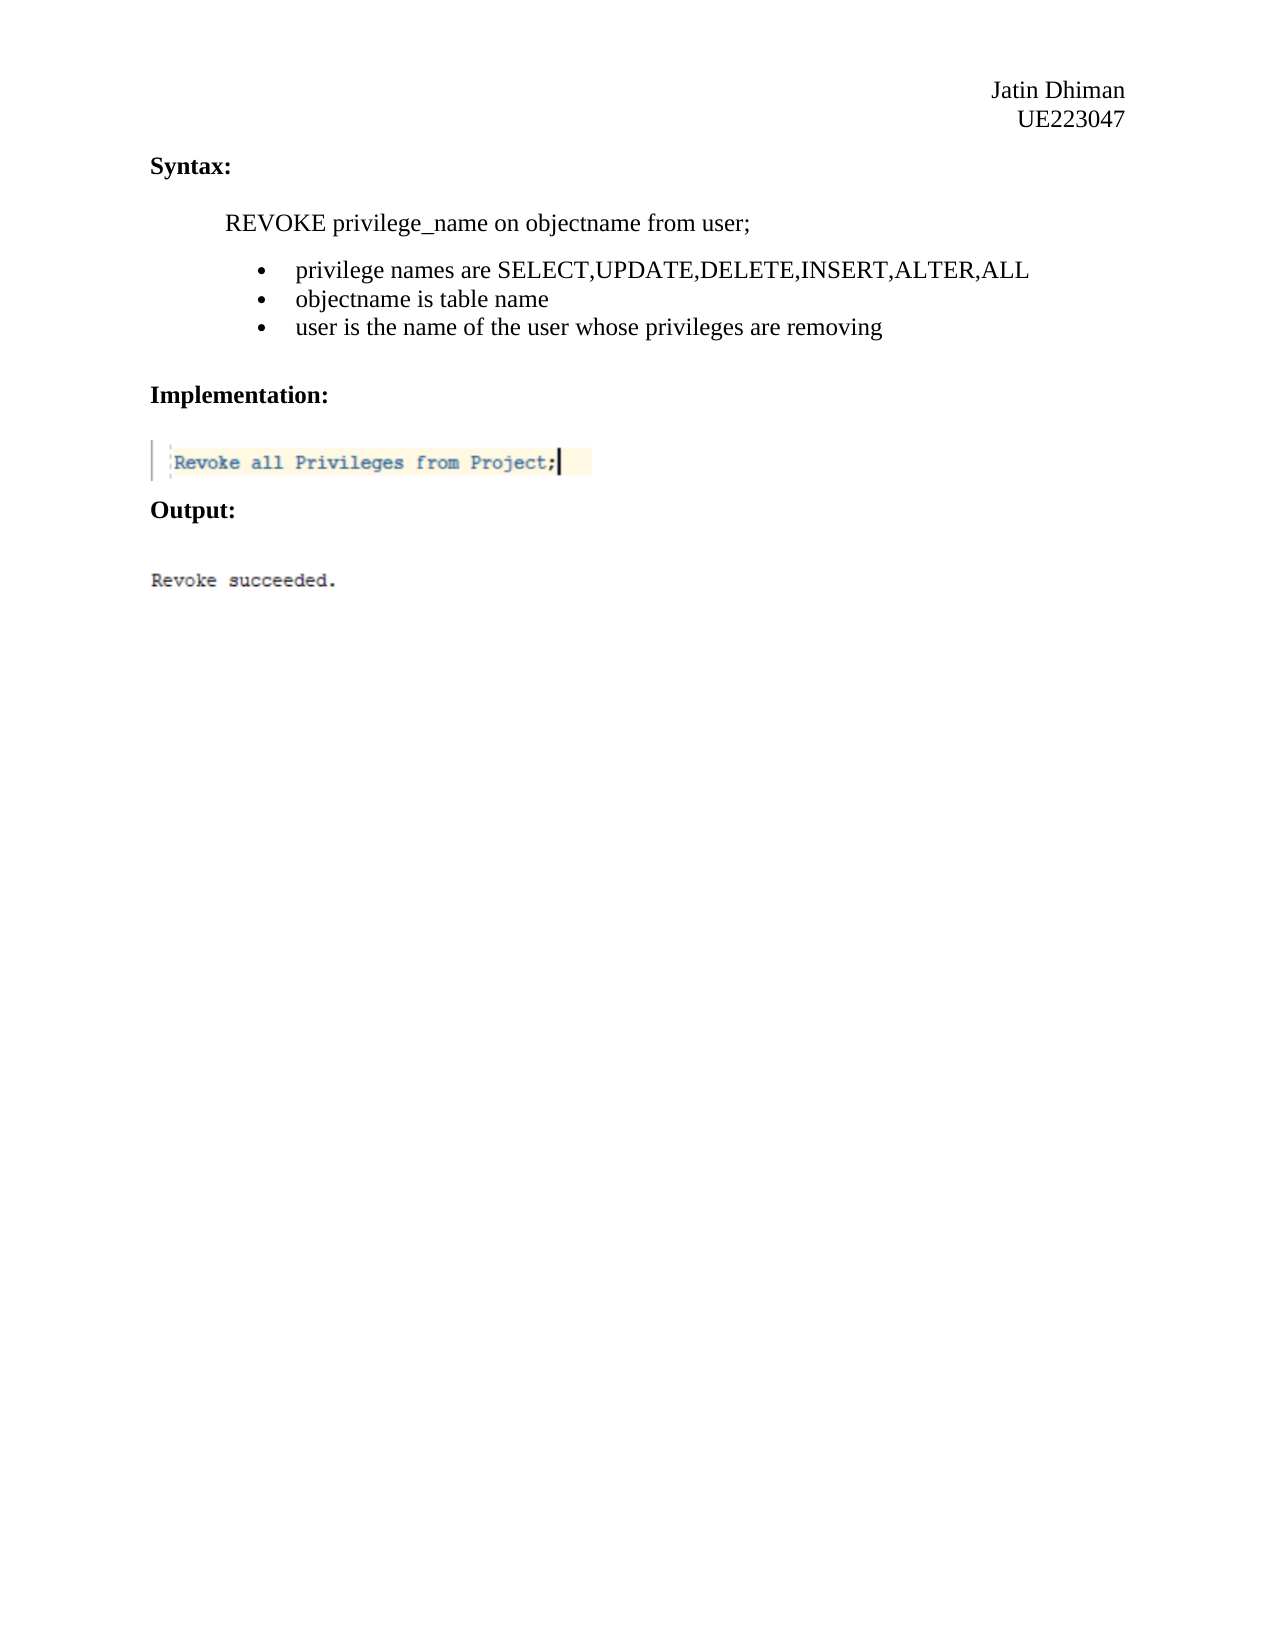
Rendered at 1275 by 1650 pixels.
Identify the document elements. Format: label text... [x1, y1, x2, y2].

list privilege names are SELECT,UPDATE,DELETE,INSERT,ALTER,ALL [258, 255, 1125, 284]
list user is the name of the user whose privileges are removing [258, 312, 1125, 341]
picture [150, 538, 339, 608]
text REVOKE privilege_name on objectname from user; [225, 208, 1125, 237]
text Output: [150, 495, 1125, 524]
list objectname is table name [258, 284, 1125, 312]
text Syntax: [150, 151, 1125, 180]
text Implementation: [150, 370, 1125, 409]
picture [150, 440, 592, 481]
